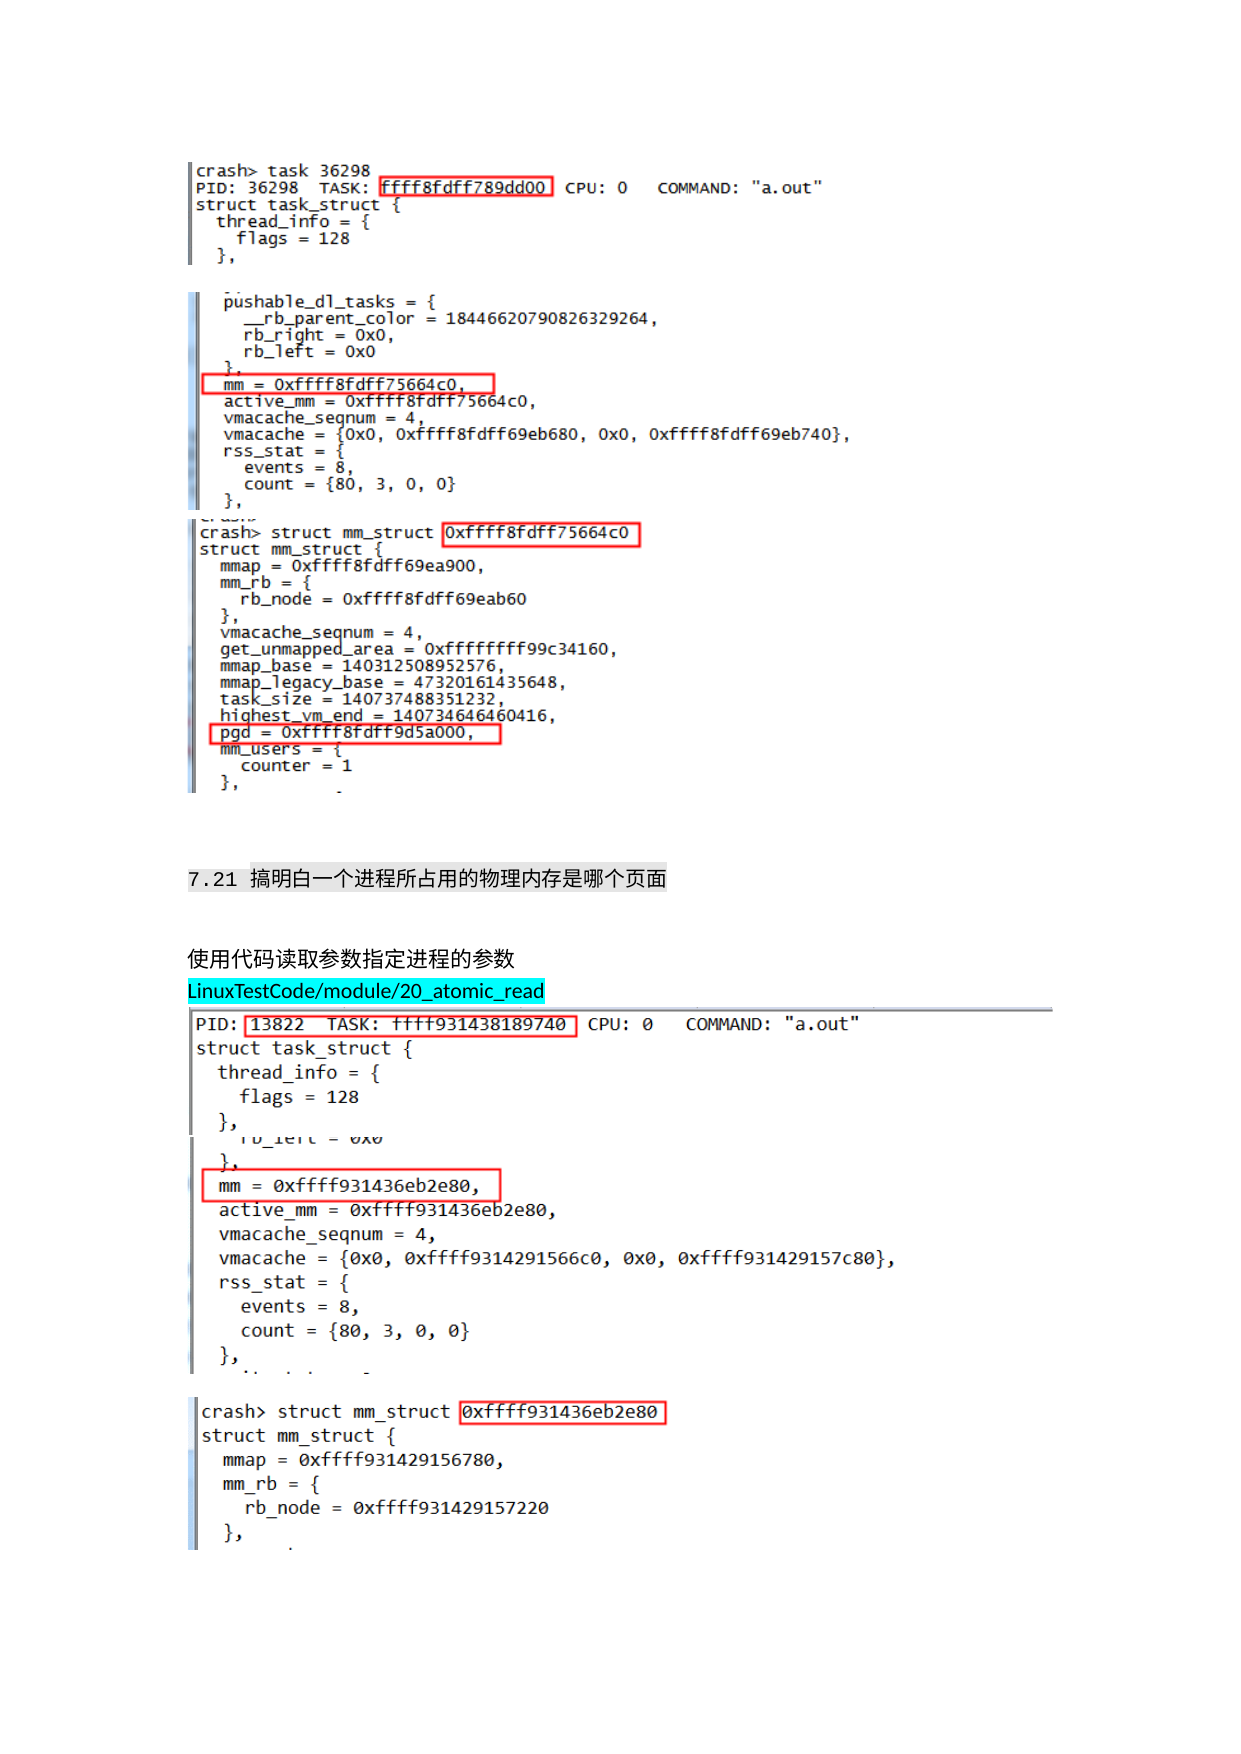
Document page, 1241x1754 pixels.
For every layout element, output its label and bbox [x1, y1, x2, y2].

picture [187, 1007, 1053, 1135]
picture [187, 292, 1053, 510]
picture [187, 1397, 1053, 1550]
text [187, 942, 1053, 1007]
picture [187, 1137, 1053, 1374]
picture [187, 519, 1053, 793]
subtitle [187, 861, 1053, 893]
picture [187, 162, 1053, 265]
